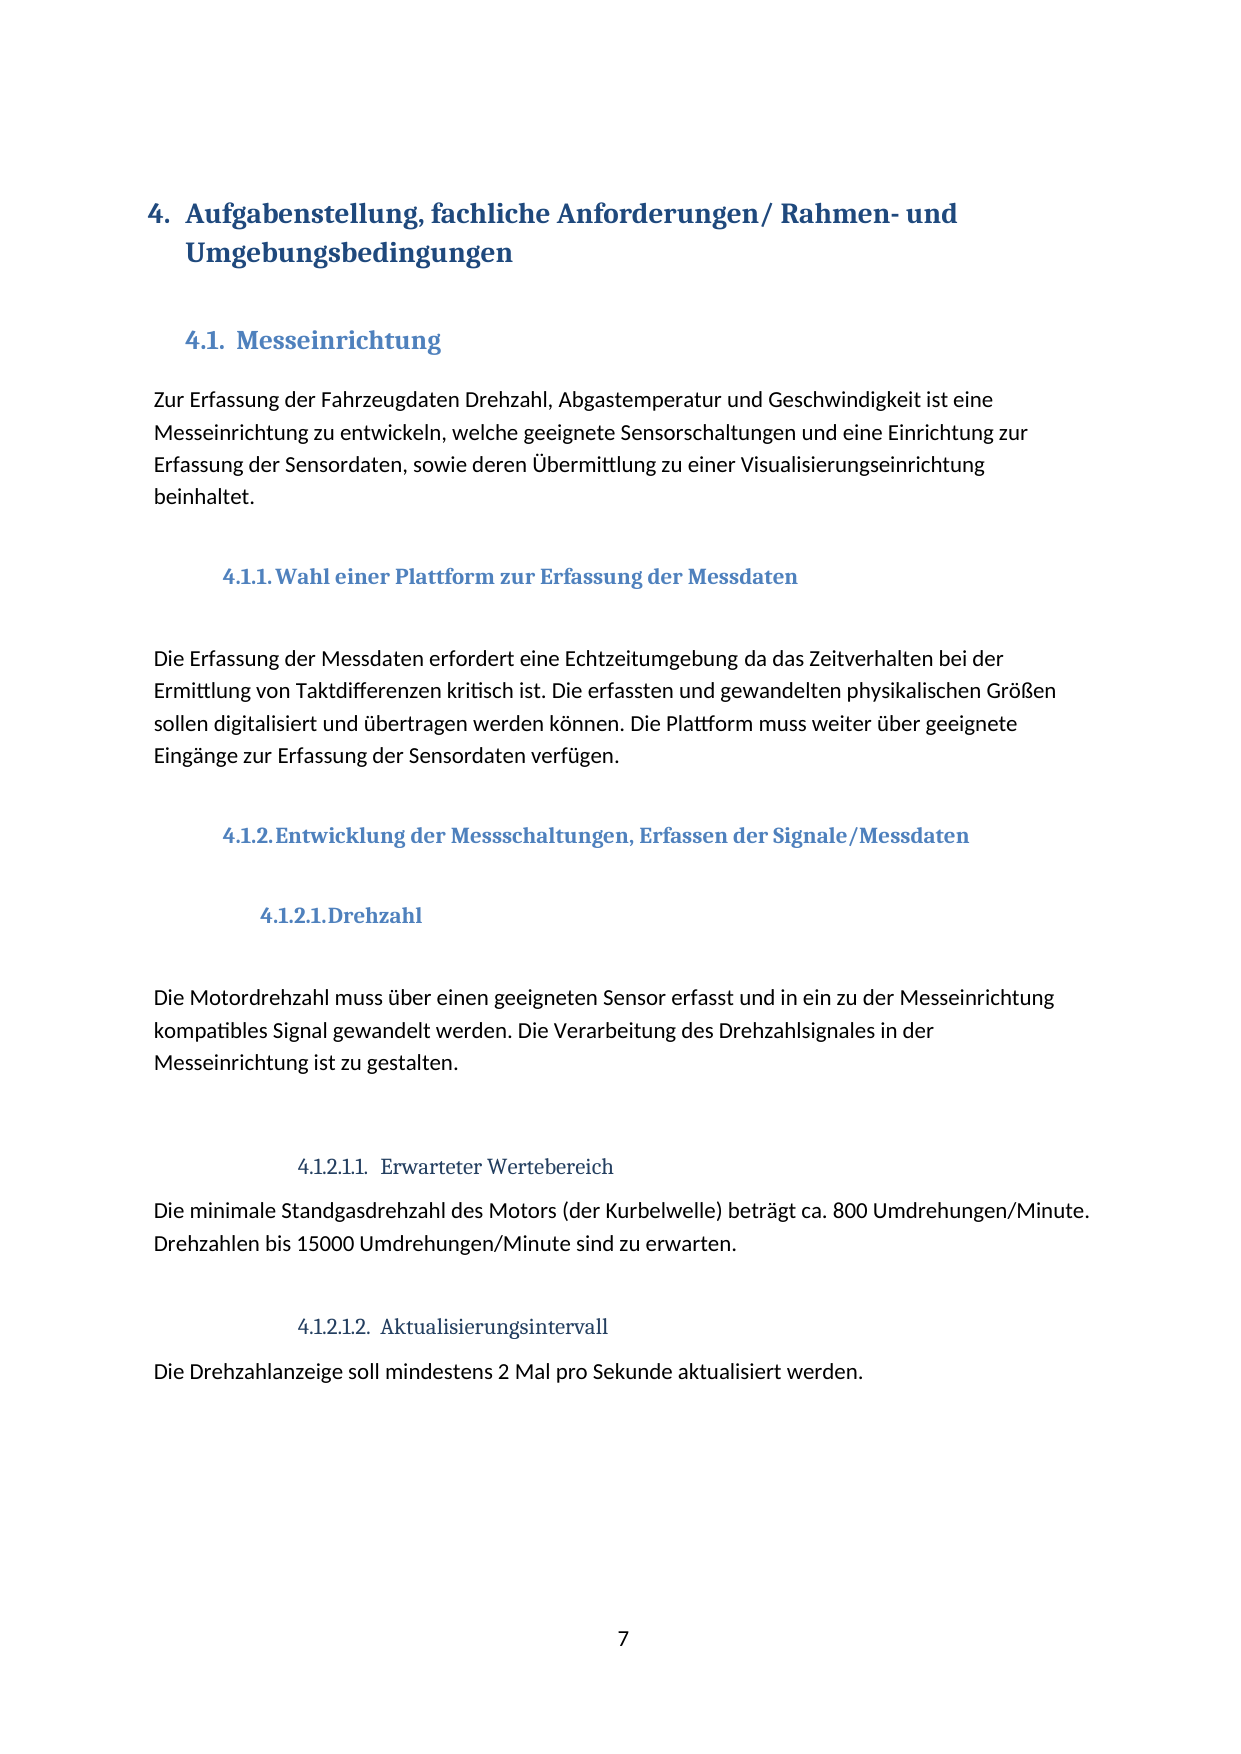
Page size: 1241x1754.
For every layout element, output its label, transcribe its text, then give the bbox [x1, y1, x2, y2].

subtitle Wahl einer Plattform zur Erfassung der Messdaten [223, 564, 1093, 591]
text Die Erfassung der Messdaten erfordert eine Echtzeitumgebung da das Zeitverhalten bei der Ermittlung von Taktdifferenzen kritisch ist. Die erfassten und gewandelten physikalischen Größen sollen digitalisiert und übertragen werden können. Die Plattform muss weiter über geeignete Eingänge zur Erfassung der Sensordaten verfügen. [153, 644, 1093, 769]
text Zur Erfassung der Fahrzeugdaten Drehzahl, Abgastemperatur und Geschwindigkeit ist eine Messeinrichtung zu entwickeln, welche geeignete Sensorschaltungen und eine Einrichtung zur Erfassung der Sensordaten, sowie deren Übermittlung zu einer Visualisierungseinrichtung beinhaltet. [153, 385, 1093, 510]
subtitle Messeinrichtung [185, 325, 1093, 356]
subtitle Erwarteter Wertebereich [298, 1154, 1093, 1180]
subtitle Aufgabenstellung, fachliche Anforderungen/ Rahmen- und Umgebungsbedingungen [148, 198, 1093, 270]
subtitle Entwicklung der Messschaltungen, Erfassen der Signale/Messdaten [223, 823, 1093, 849]
text Die Motordrehzahl muss über einen geeigneten Sensor erfasst und in ein zu der Messeinrichtung kompatibles Signal gewandelt werden. Die Verarbeitung des Drehzahlsignales in der Messeinrichtung ist zu gestalten. [153, 983, 1093, 1076]
subtitle Drehzahl [260, 903, 1093, 930]
text Die minimale Standgasdrehzahl des Motors (der Kurbelwelle) beträgt ca. 800 Umdrehungen/Minute. Drehzahlen bis 15000 Umdrehungen/Minute sind zu erwarten. [153, 1197, 1093, 1289]
subtitle Aktualisierungsintervall [298, 1314, 1093, 1340]
text Die Drehzahlanzeige soll mindestens 2 Mal pro Sekunde aktualisiert werden. [153, 1357, 1093, 1385]
